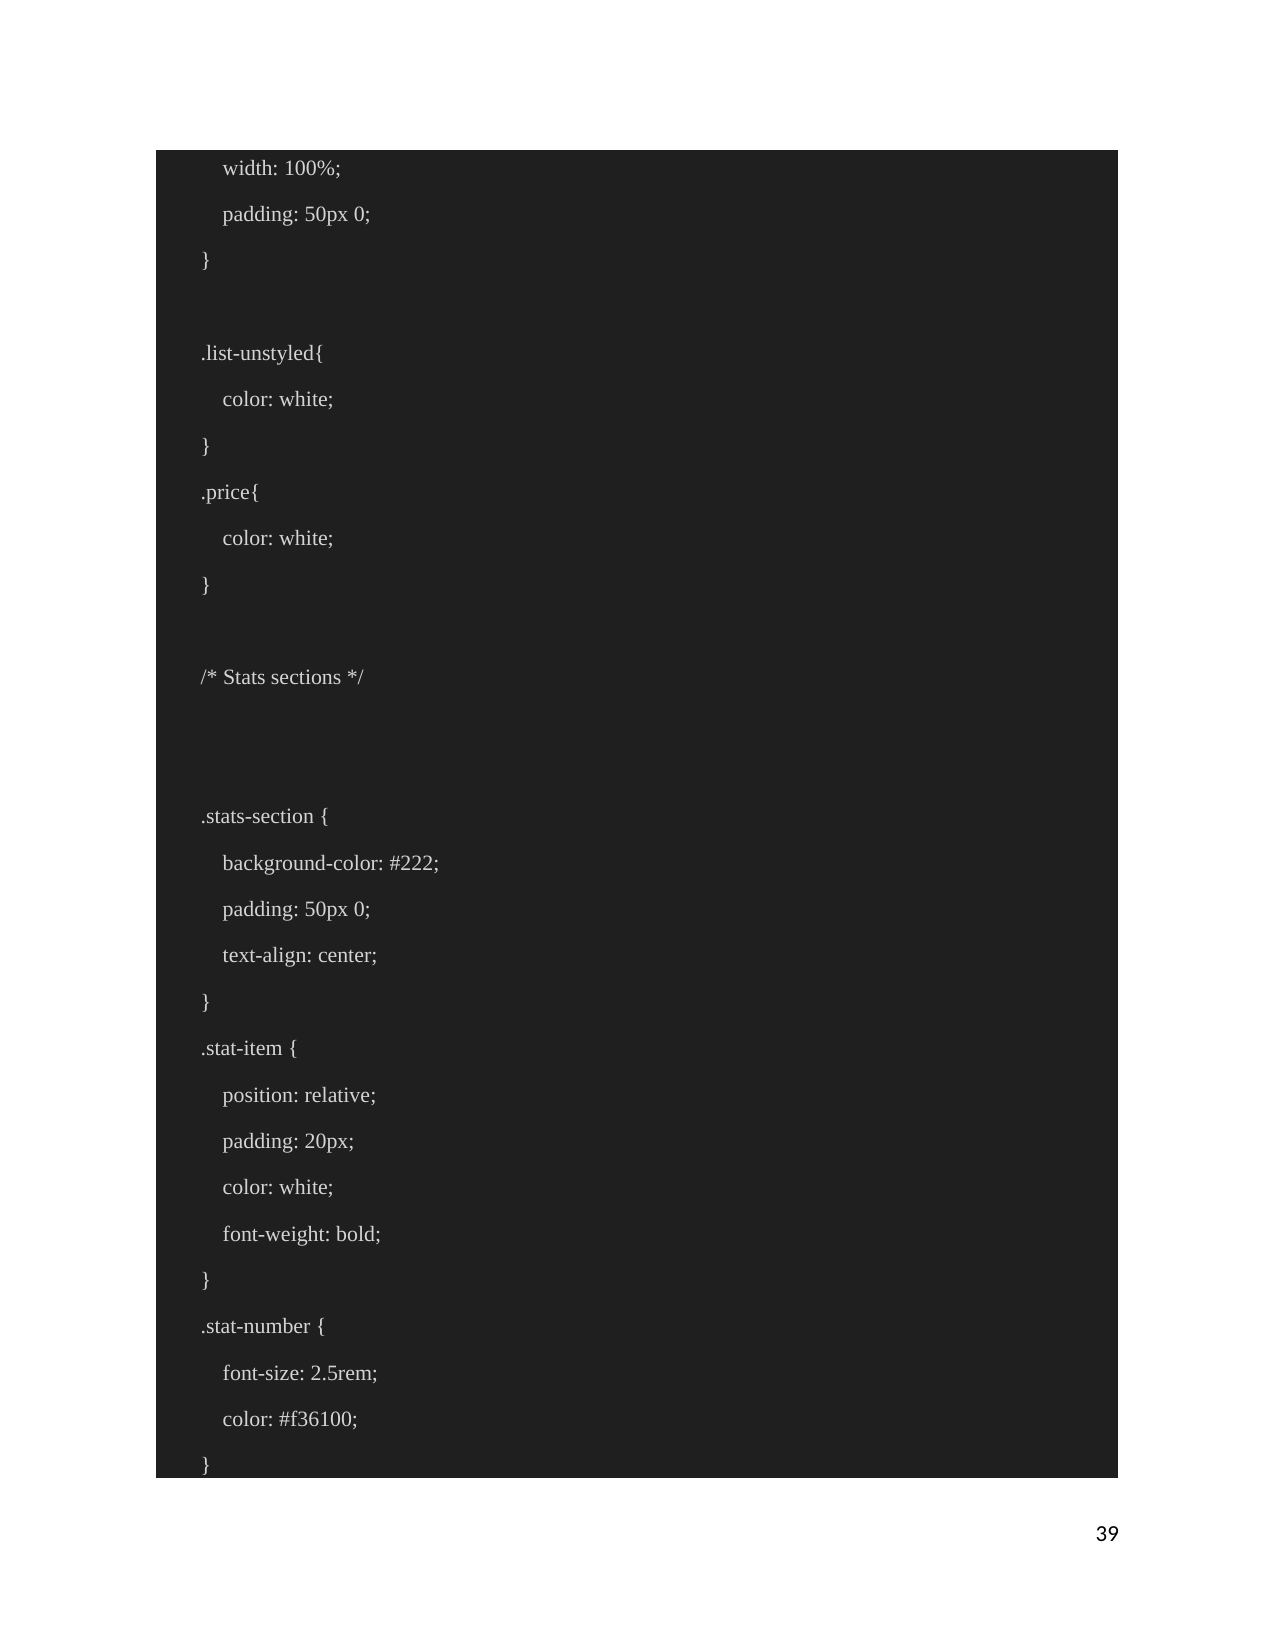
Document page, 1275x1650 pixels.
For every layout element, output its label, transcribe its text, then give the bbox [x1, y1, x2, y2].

text } [156, 243, 1118, 272]
text /* Stats sections */ [156, 660, 1118, 689]
text color: white; [156, 521, 1118, 551]
text .list-unstyled{ [156, 335, 1118, 365]
text color: white; [156, 1170, 1118, 1199]
text text-align: center; [156, 938, 1118, 968]
text } [156, 984, 1118, 1014]
text font-size: 2.5rem; [156, 1355, 1118, 1385]
text padding: 50px 0; [156, 892, 1118, 921]
text } [156, 567, 1118, 597]
text .stat-number { [156, 1309, 1118, 1338]
text .stat-item { [156, 1031, 1118, 1060]
text color: #f36100; [156, 1402, 1118, 1431]
text background-color: #222; [156, 845, 1118, 875]
text padding: 20px; [156, 1123, 1118, 1153]
text } [156, 1448, 1118, 1478]
text .stats-section { [156, 799, 1118, 829]
text font-weight: bold; [156, 1216, 1118, 1246]
text } [156, 428, 1118, 458]
text padding: 50px 0; [156, 196, 1118, 226]
text position: relative; [156, 1077, 1118, 1107]
text width: 100%; [156, 150, 1118, 180]
text color: white; [156, 382, 1118, 411]
text .price{ [156, 474, 1118, 504]
text } [156, 1262, 1118, 1292]
